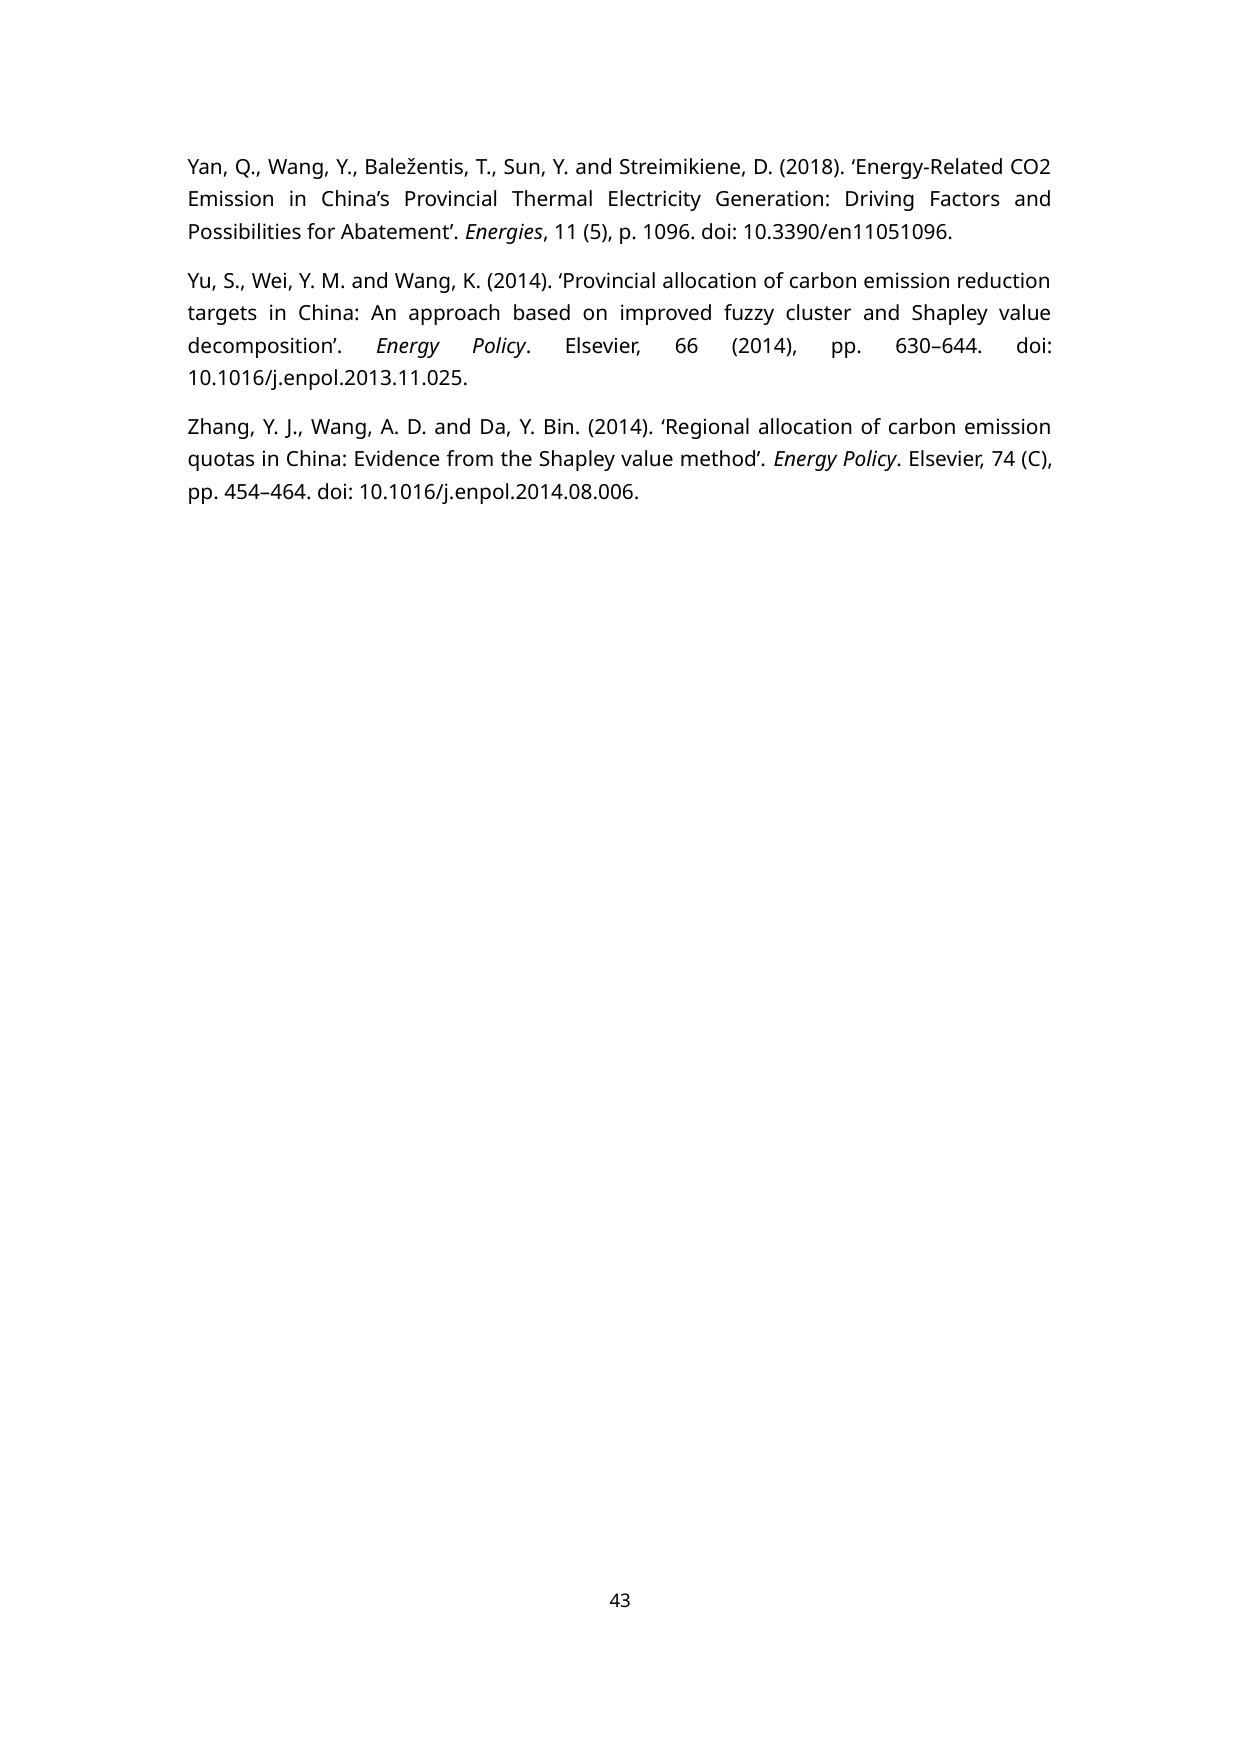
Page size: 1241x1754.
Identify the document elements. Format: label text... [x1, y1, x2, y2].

text Zhang, Y. J., Wang, A. D. and Da, Y. Bin. (2014). ‘Regional allocation of carbon emission quotas in China: Evidence from the Shapley value method’. Energy Policy. Elsevier, 74 (C), pp. 454–464. doi: 10.1016/j.enpol.2014.08.006. [187, 410, 1053, 507]
text Yan, Q., Wang, Y., Baležentis, T., Sun, Y. and Streimikiene, D. (2018). ‘Energy-Related CO2 Emission in China’s Provincial Thermal Electricity Generation: Driving Factors and Possibilities for Abatement’. Energies, 11 (5), p. 1096. doi: 10.3390/en11051096. [187, 150, 1053, 247]
text Yu, S., Wei, Y. M. and Wang, K. (2014). ‘Provincial allocation of carbon emission reduction targets in China: An approach based on improved fuzzy cluster and Shapley value decomposition’. Energy Policy. Elsevier, 66 (2014), pp. 630–644. doi: 10.1016/j.enpol.2013.11.025. [187, 264, 1053, 394]
